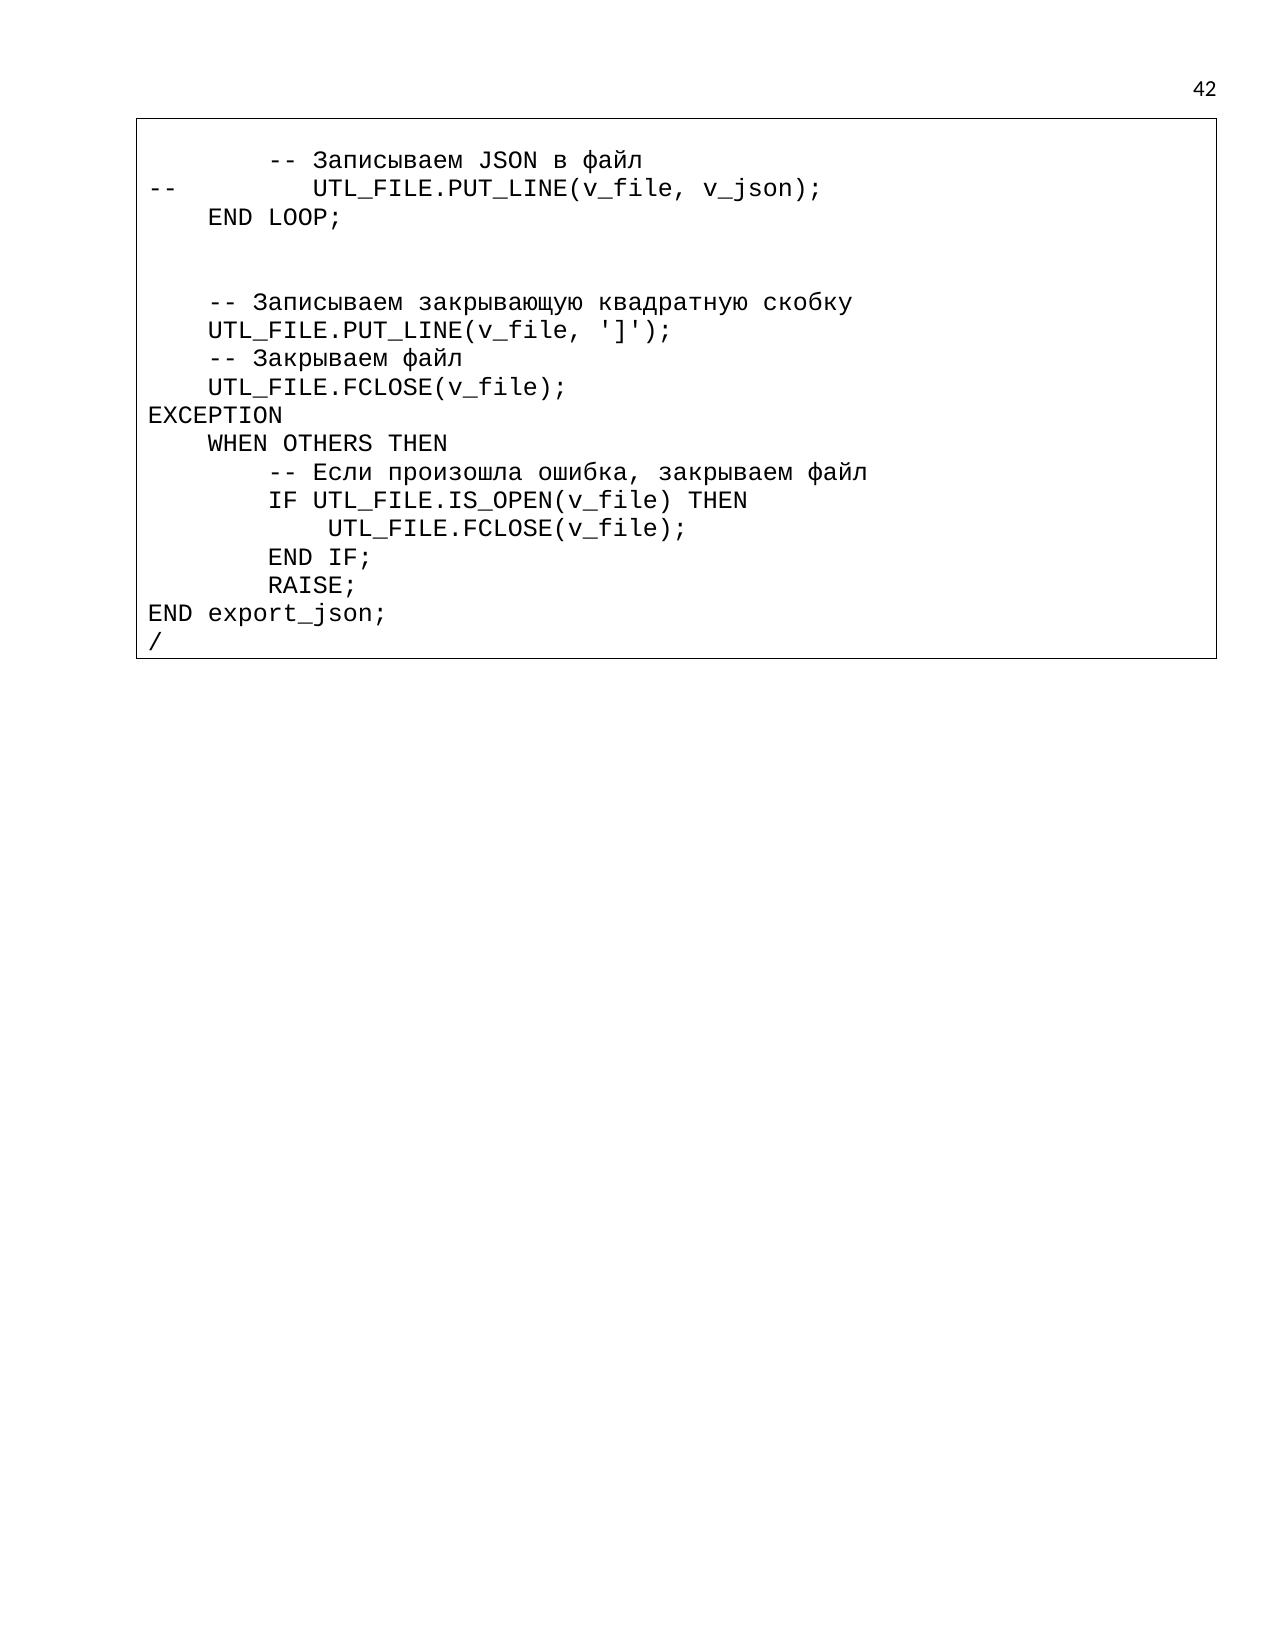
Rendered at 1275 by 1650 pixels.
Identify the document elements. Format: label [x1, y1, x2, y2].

table_header [137, 119, 1216, 657]
